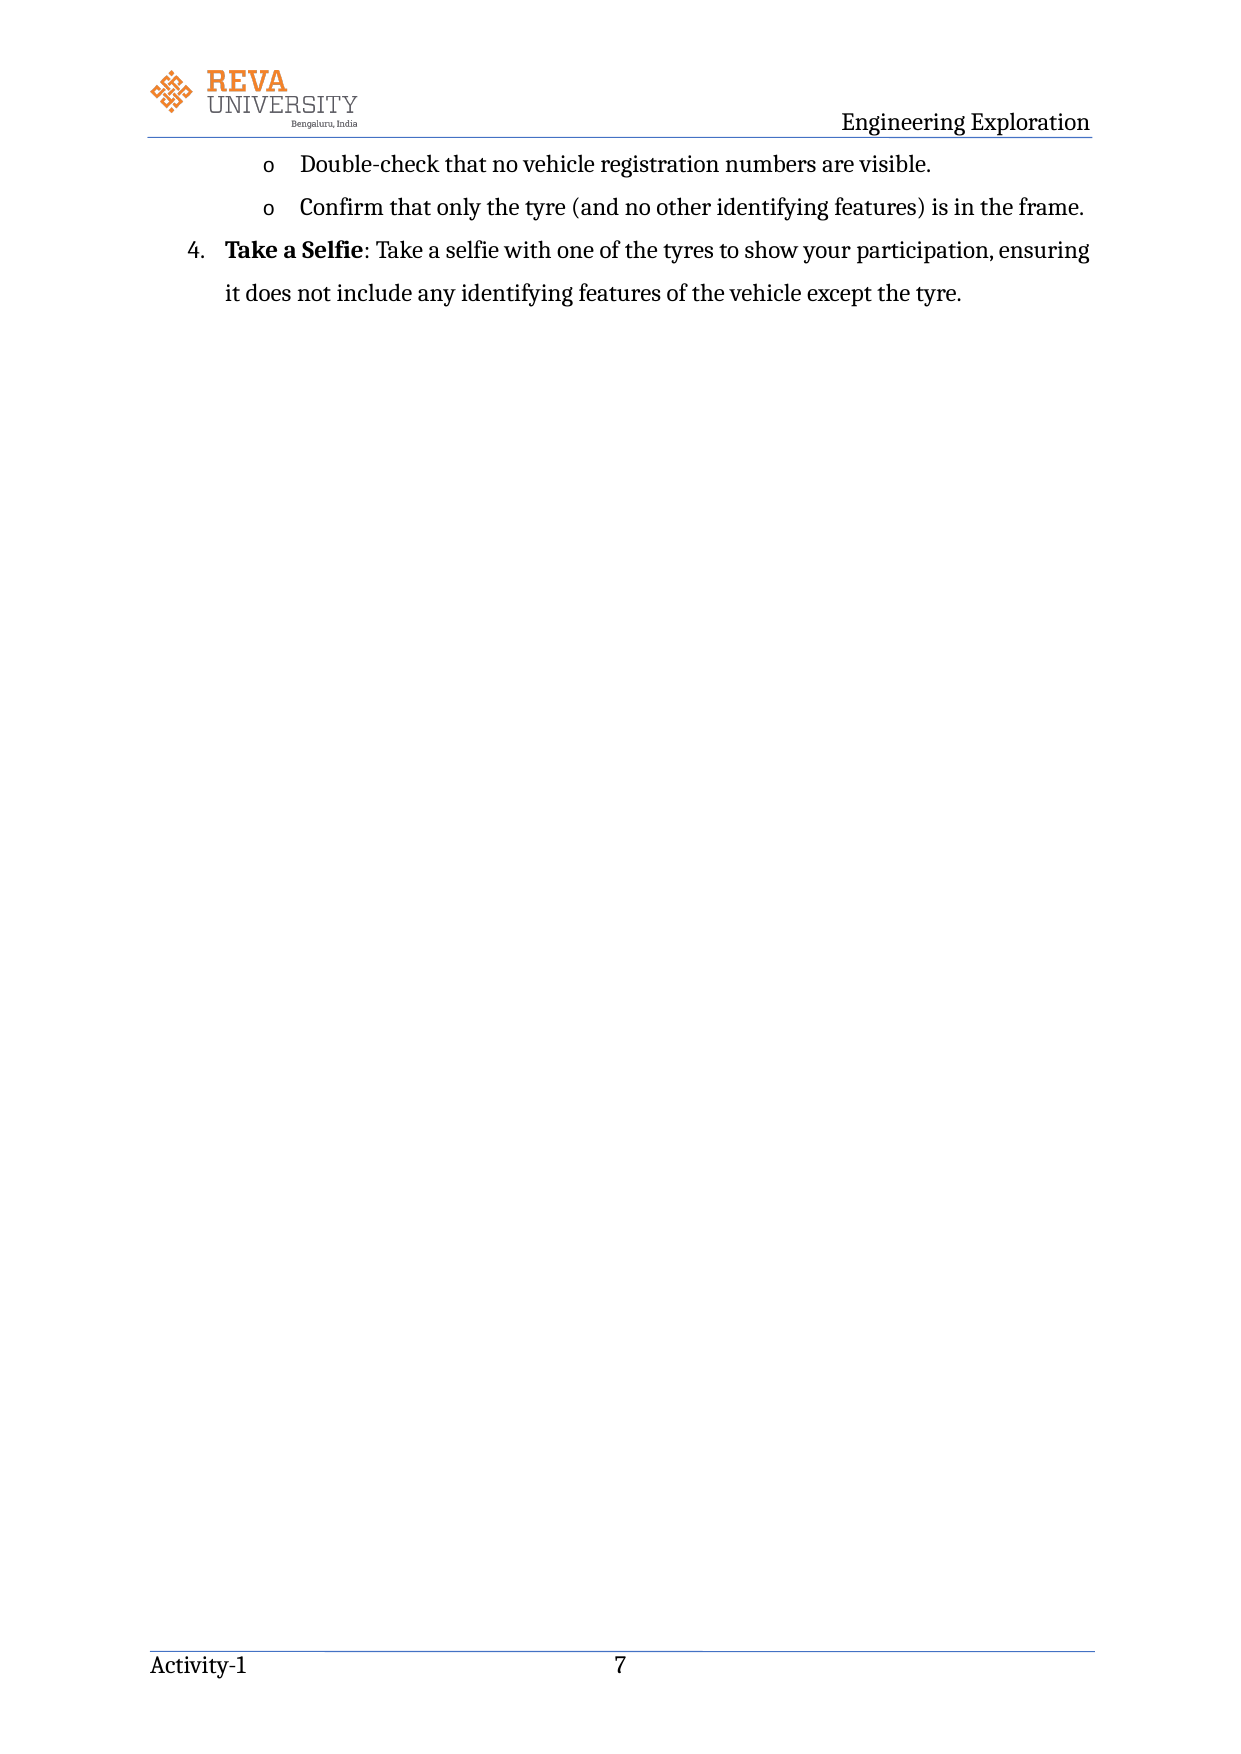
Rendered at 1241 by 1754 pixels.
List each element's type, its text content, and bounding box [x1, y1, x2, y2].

list Confirm that only the tyre (and no other identifying features) is in the frame. [262, 193, 1090, 222]
list Take a Selfie: Take a selfie with one of the tyres to show your participation, ensuring it does not include any identifying features of the vehicle except the tyre. [187, 236, 1090, 308]
list Double-check that no vehicle registration numbers are visible. [262, 150, 1090, 179]
picture [150, 70, 358, 130]
